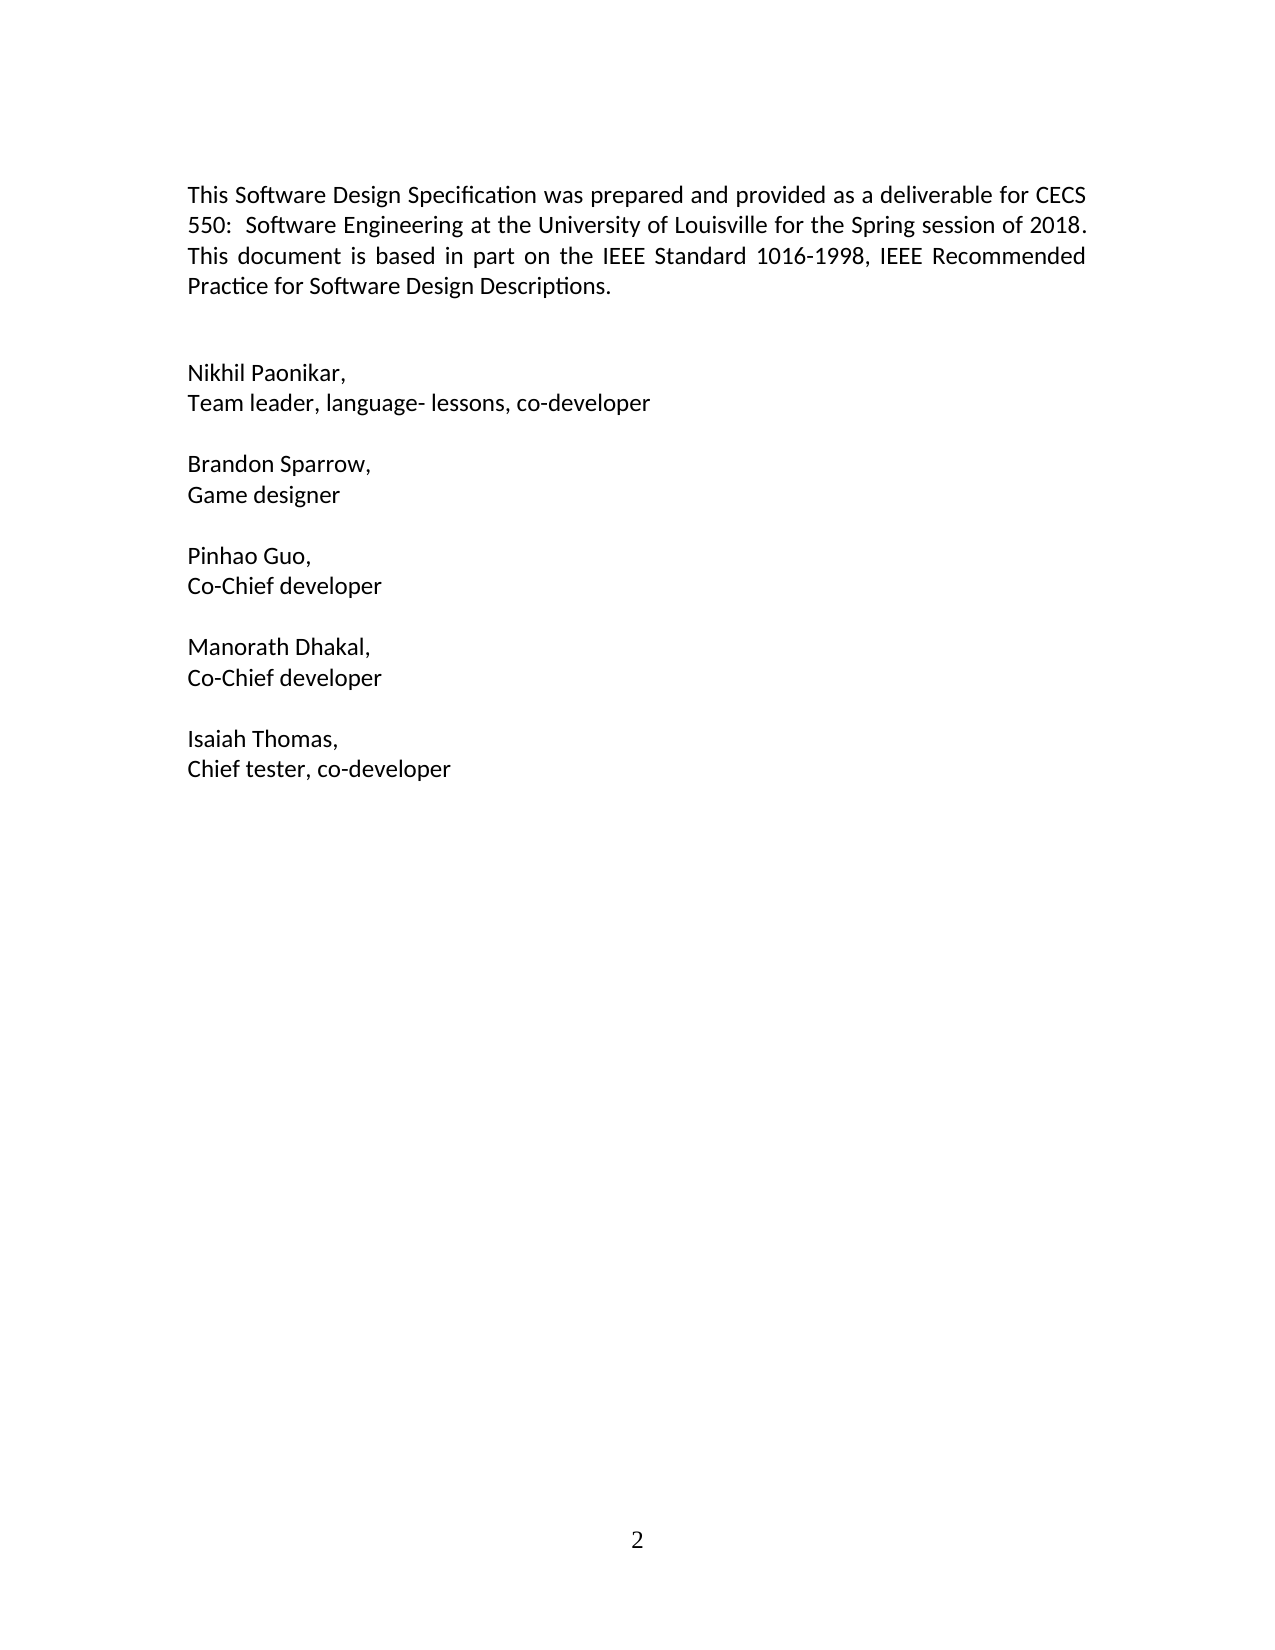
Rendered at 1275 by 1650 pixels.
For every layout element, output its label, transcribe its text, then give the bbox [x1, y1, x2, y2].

text Team leader, language- lessons, co-developer [187, 387, 1087, 418]
text Chief tester, co-developer [187, 753, 1087, 784]
text Manorath Dhakal, [187, 631, 1087, 662]
text Isaiah Thomas, [187, 723, 1087, 753]
text Co-Chief developer [187, 662, 1087, 692]
text Pinhao Guo, [187, 540, 1087, 570]
text This Software Design Specification was prepared and provided as a deliverable for CECS 550: Software Engineering at the University of Louisville for the Spring session of 2018. This document is based in part on the IEEE Standard 1016-1998, IEEE Recommended Practice for Software Design Descriptions. [187, 179, 1087, 301]
text Nikhil Paonikar, [187, 357, 1087, 387]
text Game designer [187, 479, 1087, 509]
text Brandon Sparrow, [187, 448, 1087, 479]
text Co-Chief developer [187, 570, 1087, 601]
